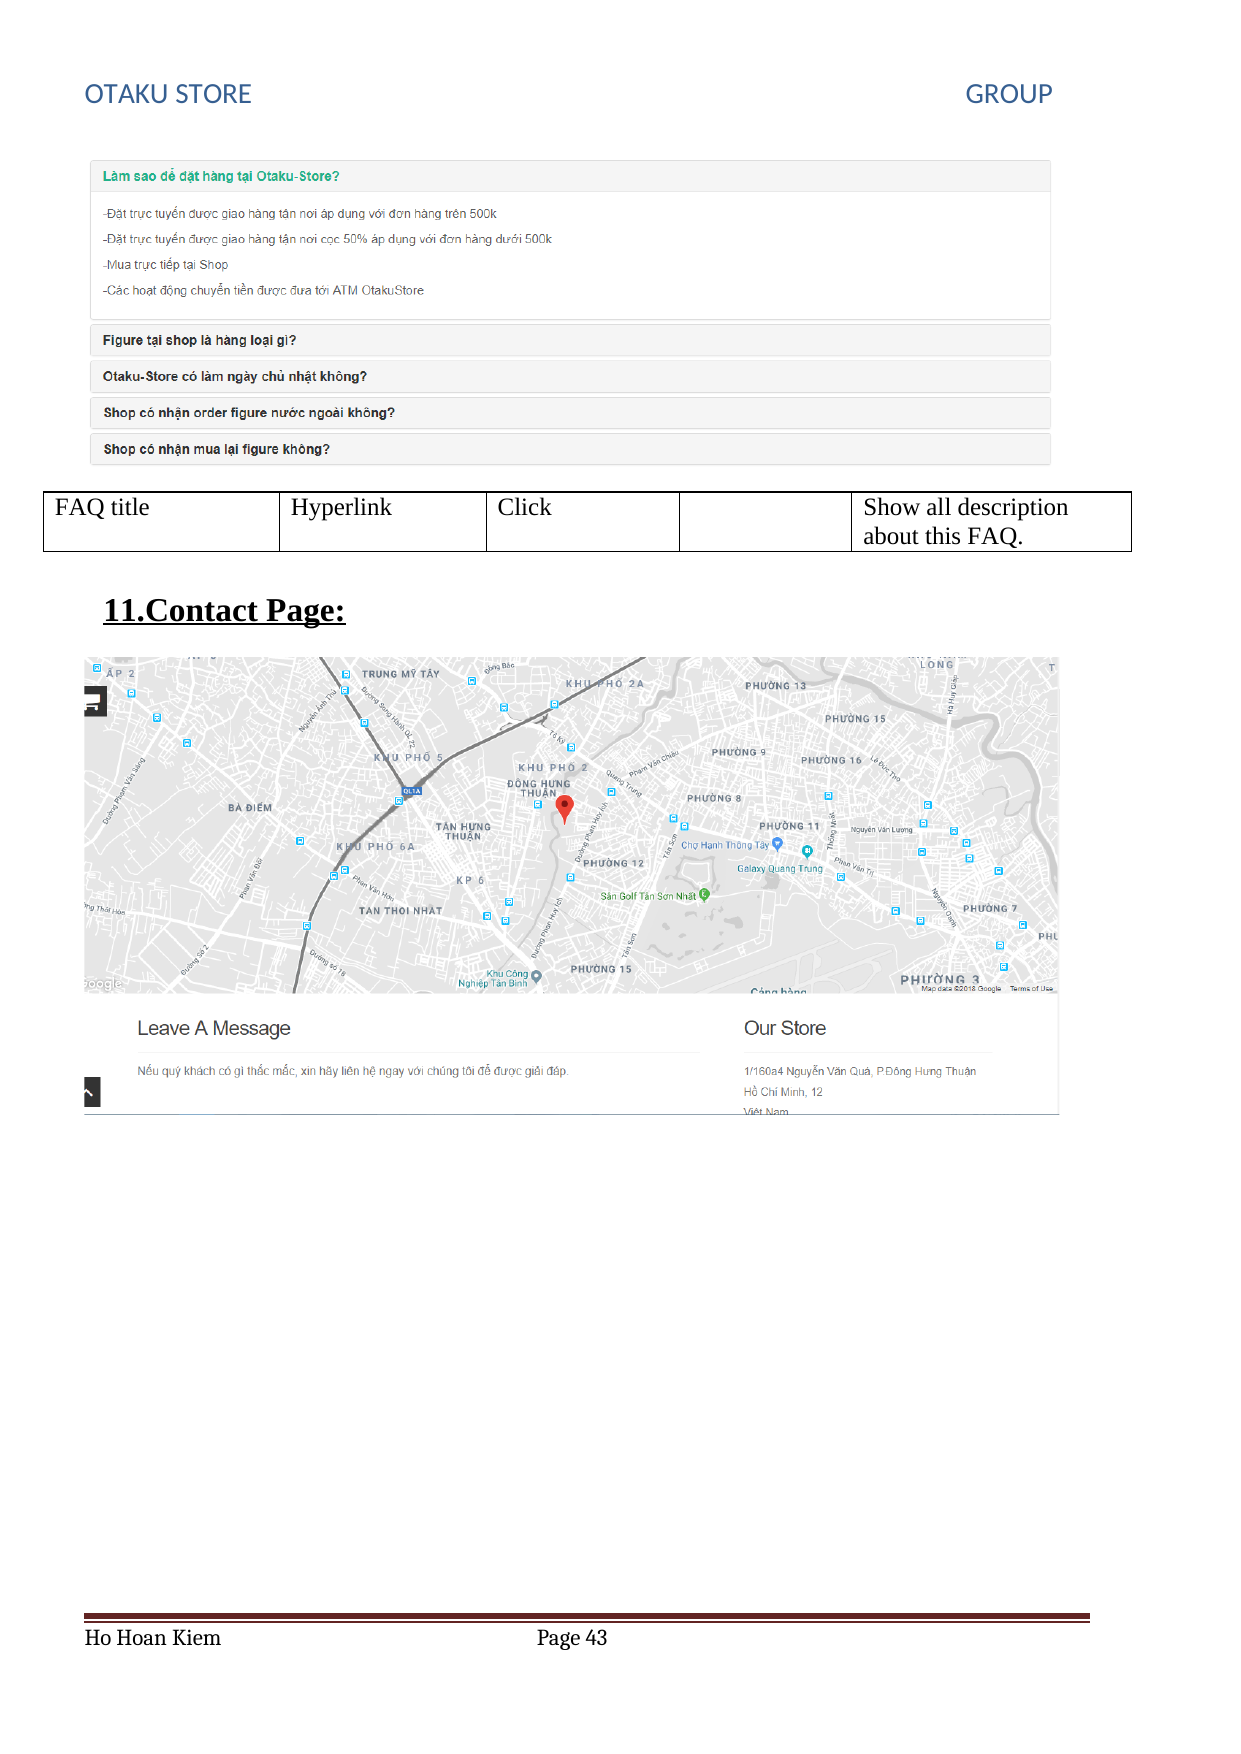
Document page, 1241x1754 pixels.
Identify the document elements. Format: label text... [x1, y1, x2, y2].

table_header Click [487, 493, 679, 551]
table_header Hyperlink [280, 493, 486, 551]
picture [84, 657, 1060, 1115]
picture [84, 150, 1060, 491]
table_header Show all description about this FAQ. [852, 493, 1131, 551]
table_header [680, 493, 851, 551]
table_header FAQ title [44, 493, 279, 551]
text 11.Contact Page: [84, 590, 1090, 628]
